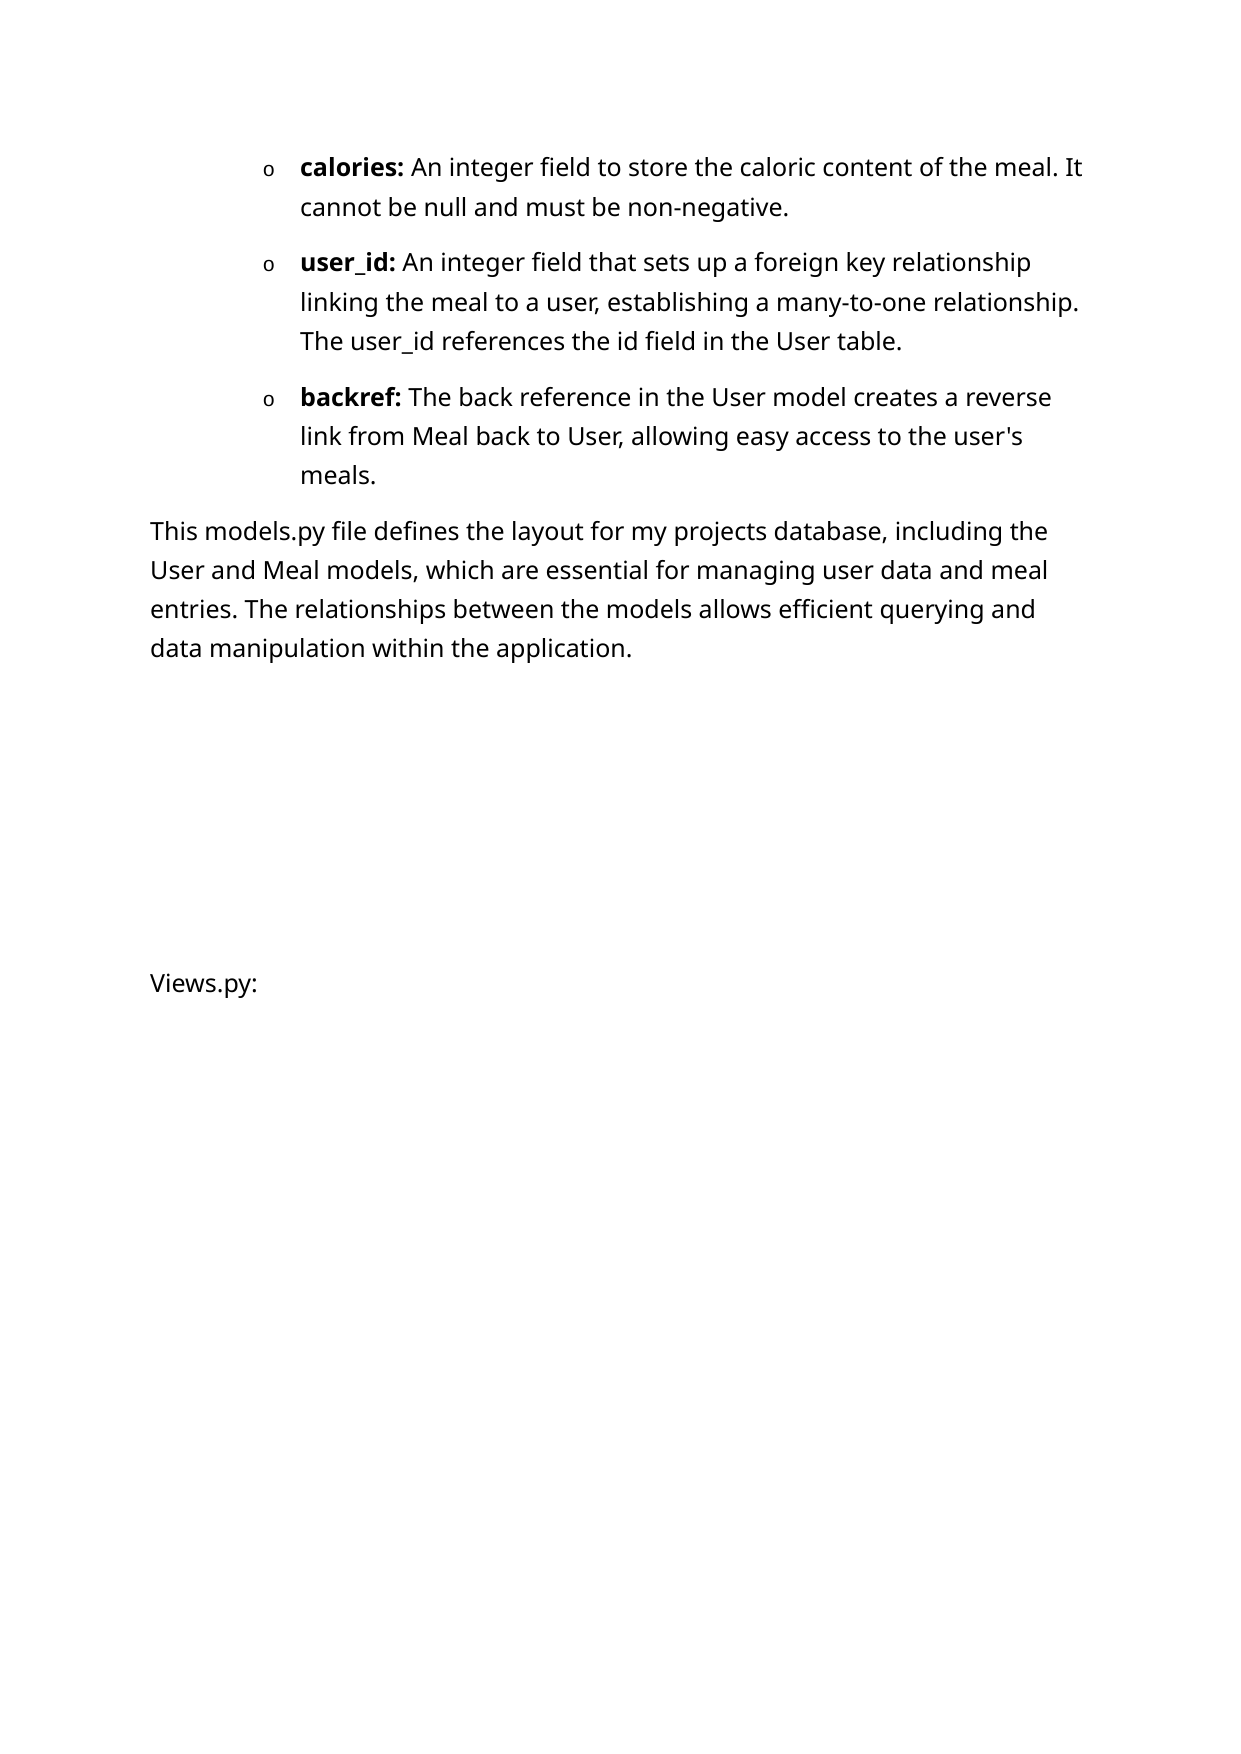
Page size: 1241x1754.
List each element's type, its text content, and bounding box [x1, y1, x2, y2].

text This models.py file defines the layout for my projects database, including the User and Meal models, which are essential for managing user data and meal entries. The relationships between the models allows efficient querying and data manipulation within the application. [150, 513, 1090, 665]
text Views.py: [150, 966, 1090, 1000]
list backref: The back reference in the User model creates a reverse link from Meal back to User, allowing easy access to the user's meals. [262, 379, 1090, 492]
list calories: An integer field to store the caloric content of the meal. It cannot be null and must be non-negative. [262, 150, 1090, 223]
list user_id: An integer field that sets up a foreign key relationship linking the meal to a user, establishing a many-to-one relationship. The user_id references the id field in the User table. [262, 245, 1090, 357]
